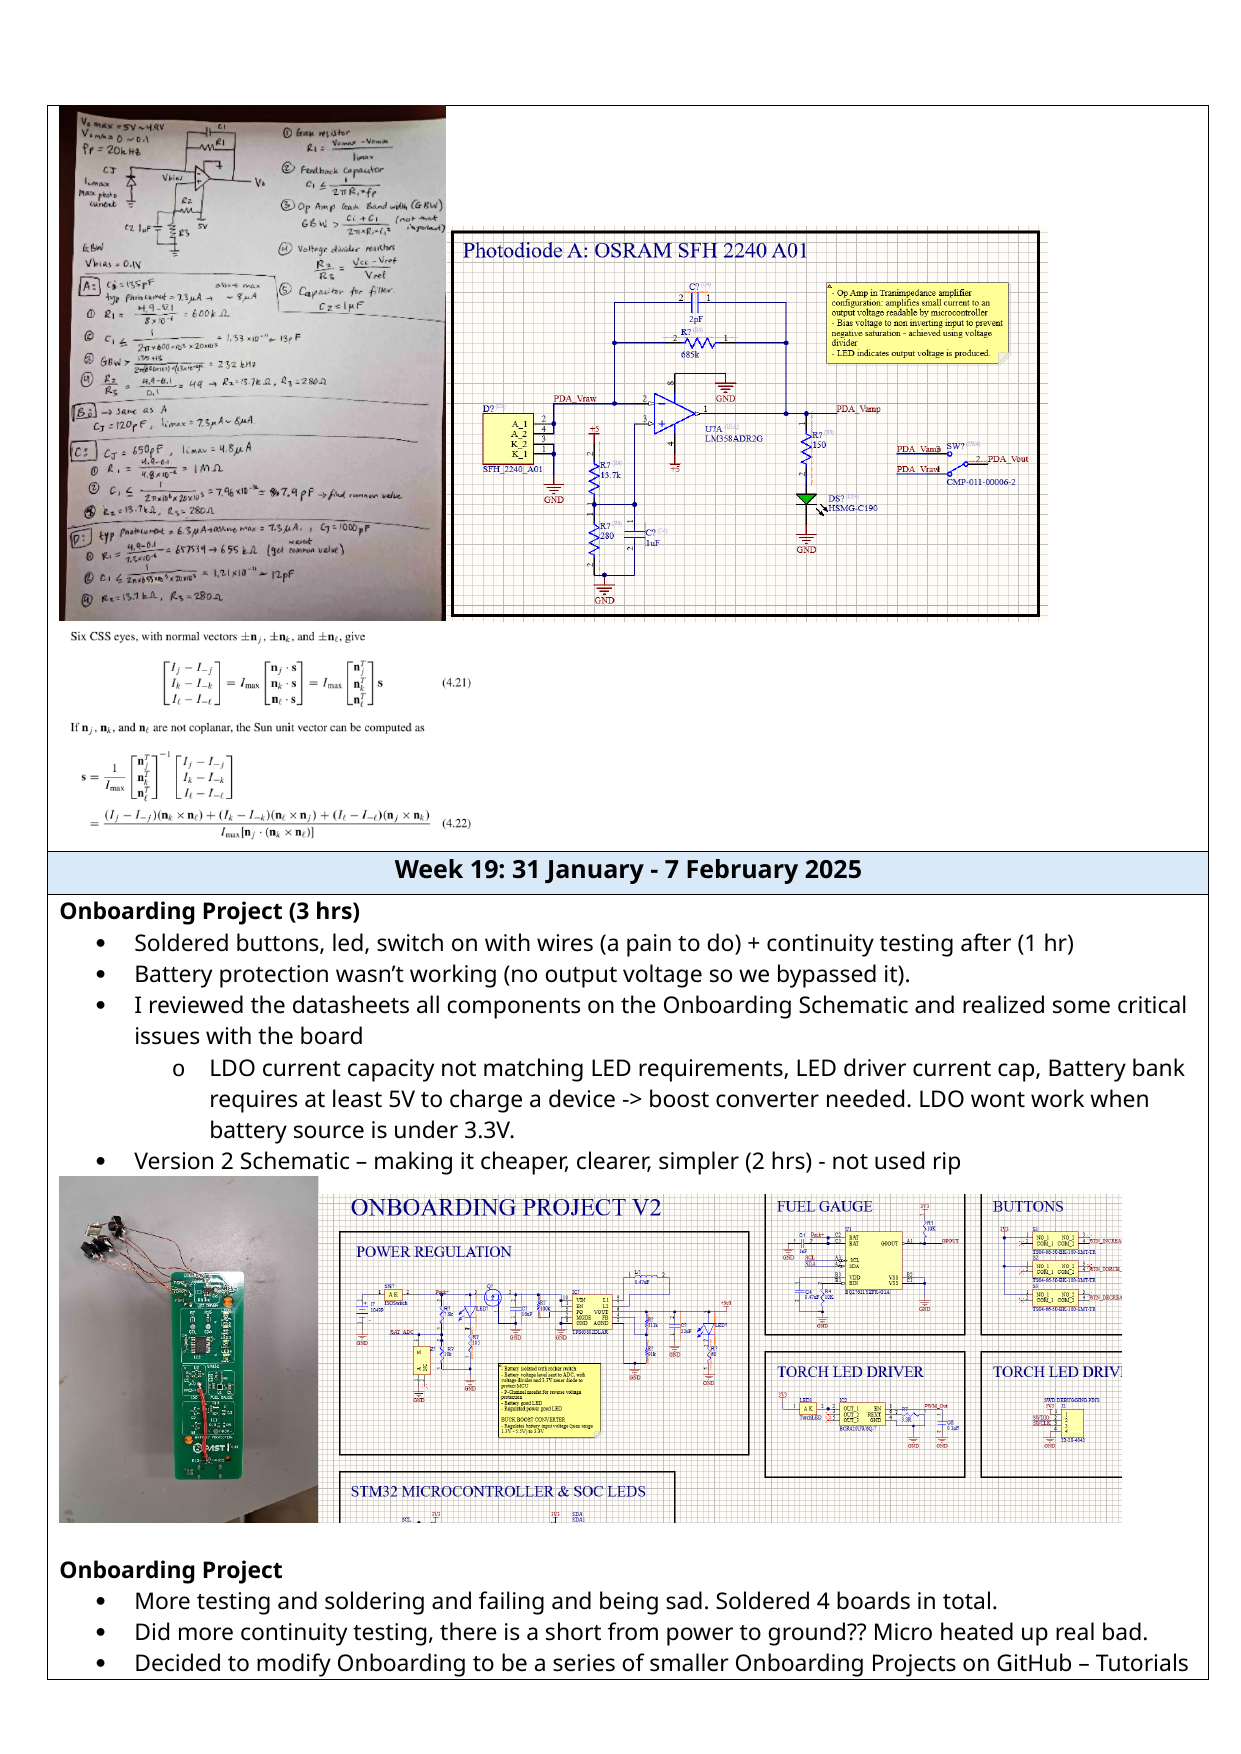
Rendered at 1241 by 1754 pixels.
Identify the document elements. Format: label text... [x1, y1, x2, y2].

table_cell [48, 895, 1208, 1679]
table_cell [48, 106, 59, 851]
table_cell Week 19: 31 January - 7 February 2025 [48, 852, 1208, 894]
picture [59, 1176, 1122, 1523]
picture [59, 105, 1048, 851]
